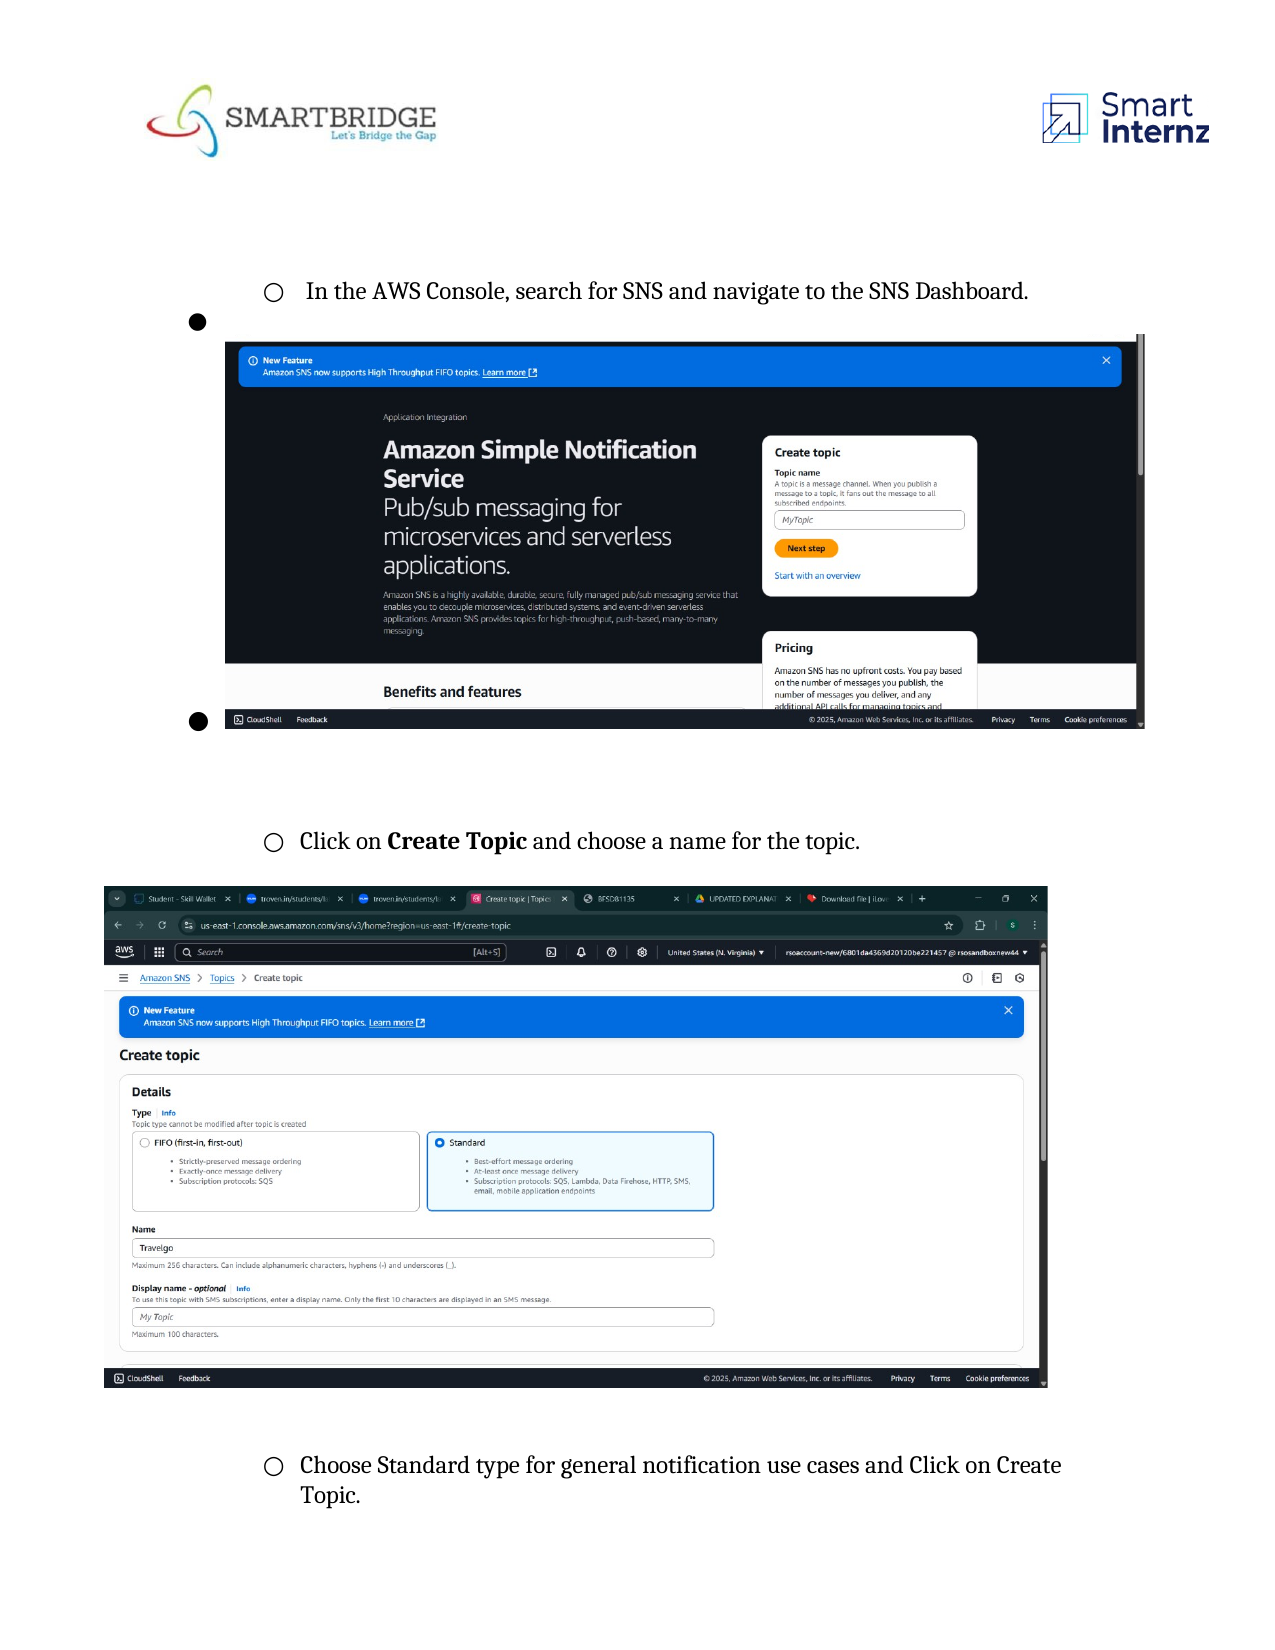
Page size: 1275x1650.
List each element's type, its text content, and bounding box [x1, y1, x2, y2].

list Choose Standard type for general notification use cases and Click on Create Topic. [263, 1447, 1094, 1510]
list In the AWS Console, search for SNS and navigate to the SNS Dashboard. [263, 276, 1275, 305]
list ​ [187, 305, 1275, 334]
picture [1042, 92, 1209, 143]
picture [225, 334, 1145, 729]
picture [143, 78, 439, 161]
picture [104, 886, 1048, 1388]
list Click on Create Topic and choose a name for the topic. [263, 827, 1275, 855]
